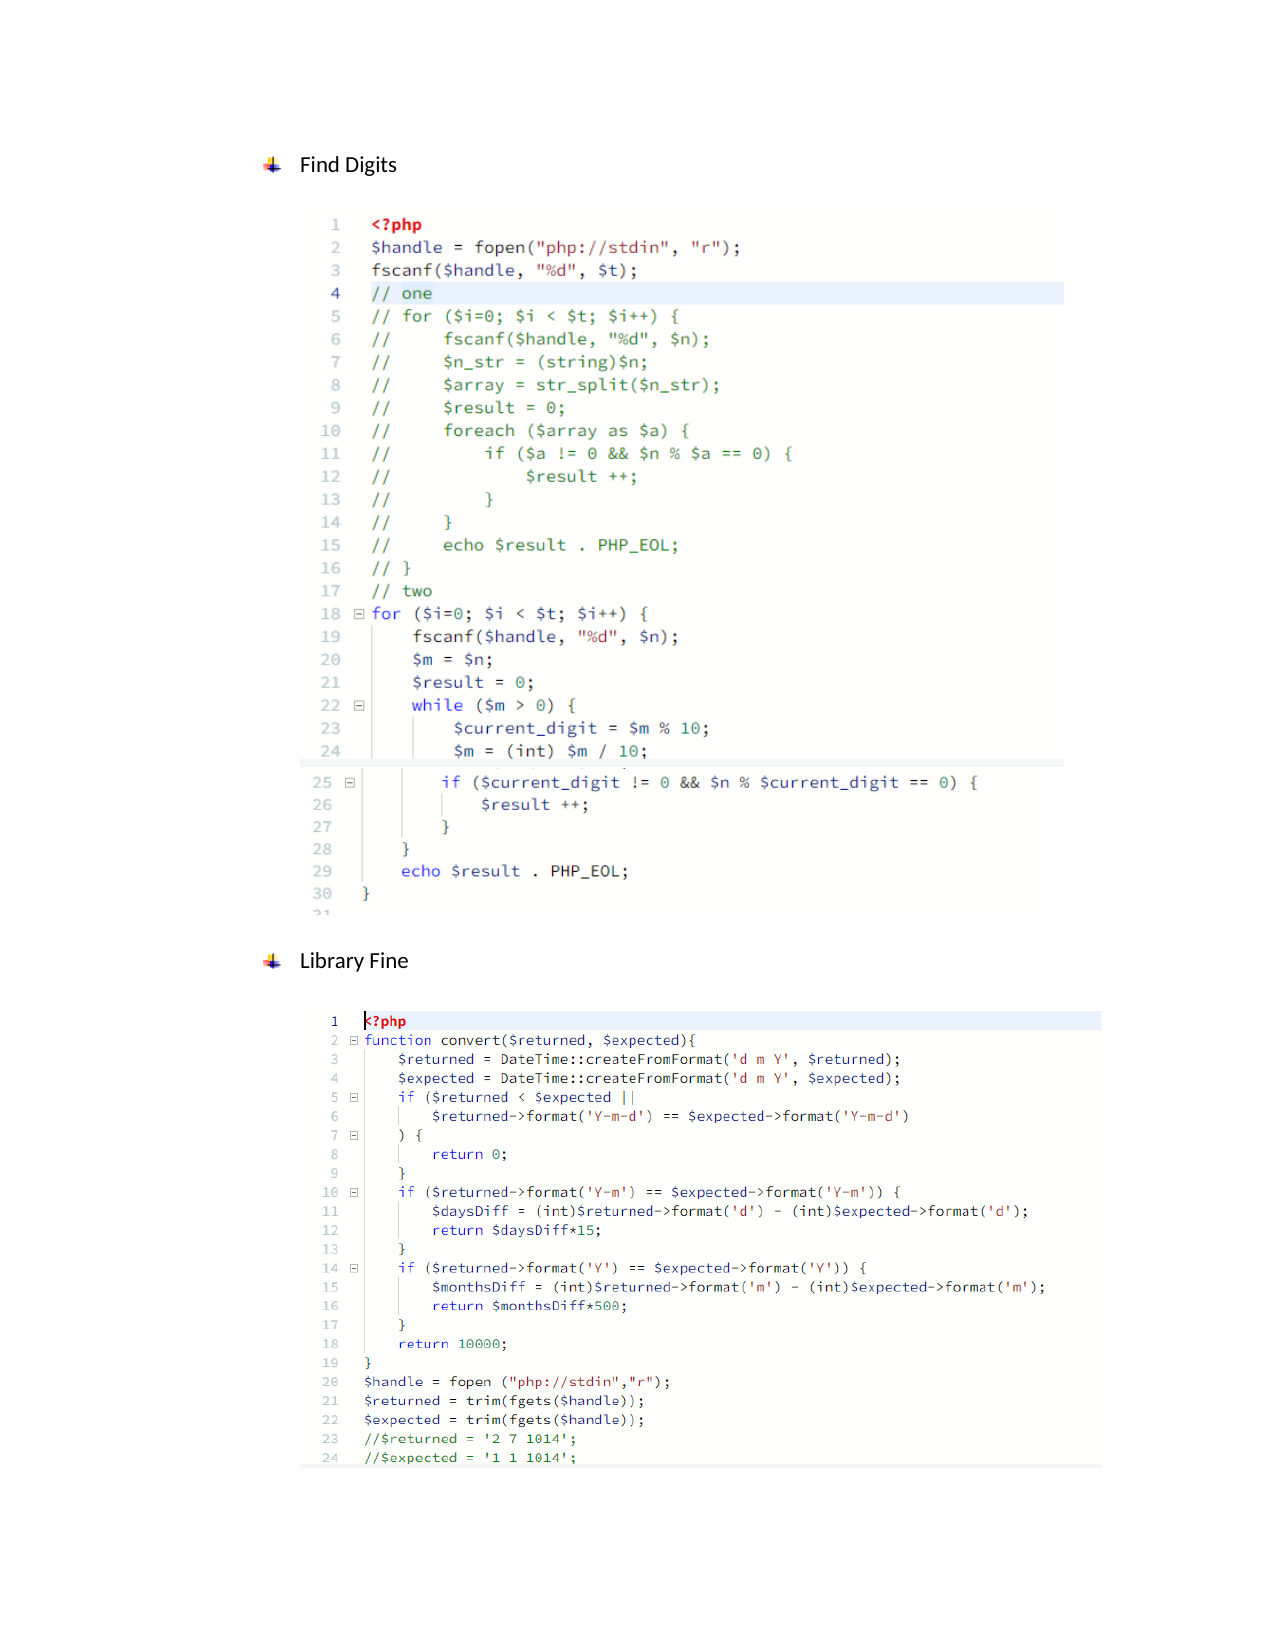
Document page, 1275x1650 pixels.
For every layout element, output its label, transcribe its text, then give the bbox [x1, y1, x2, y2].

picture [300, 1007, 1102, 1468]
picture [300, 210, 1065, 767]
list Library Fine [262, 947, 1125, 974]
picture [263, 155, 281, 173]
picture [263, 952, 281, 969]
list Find Digits [262, 150, 1125, 178]
picture [300, 768, 1046, 915]
